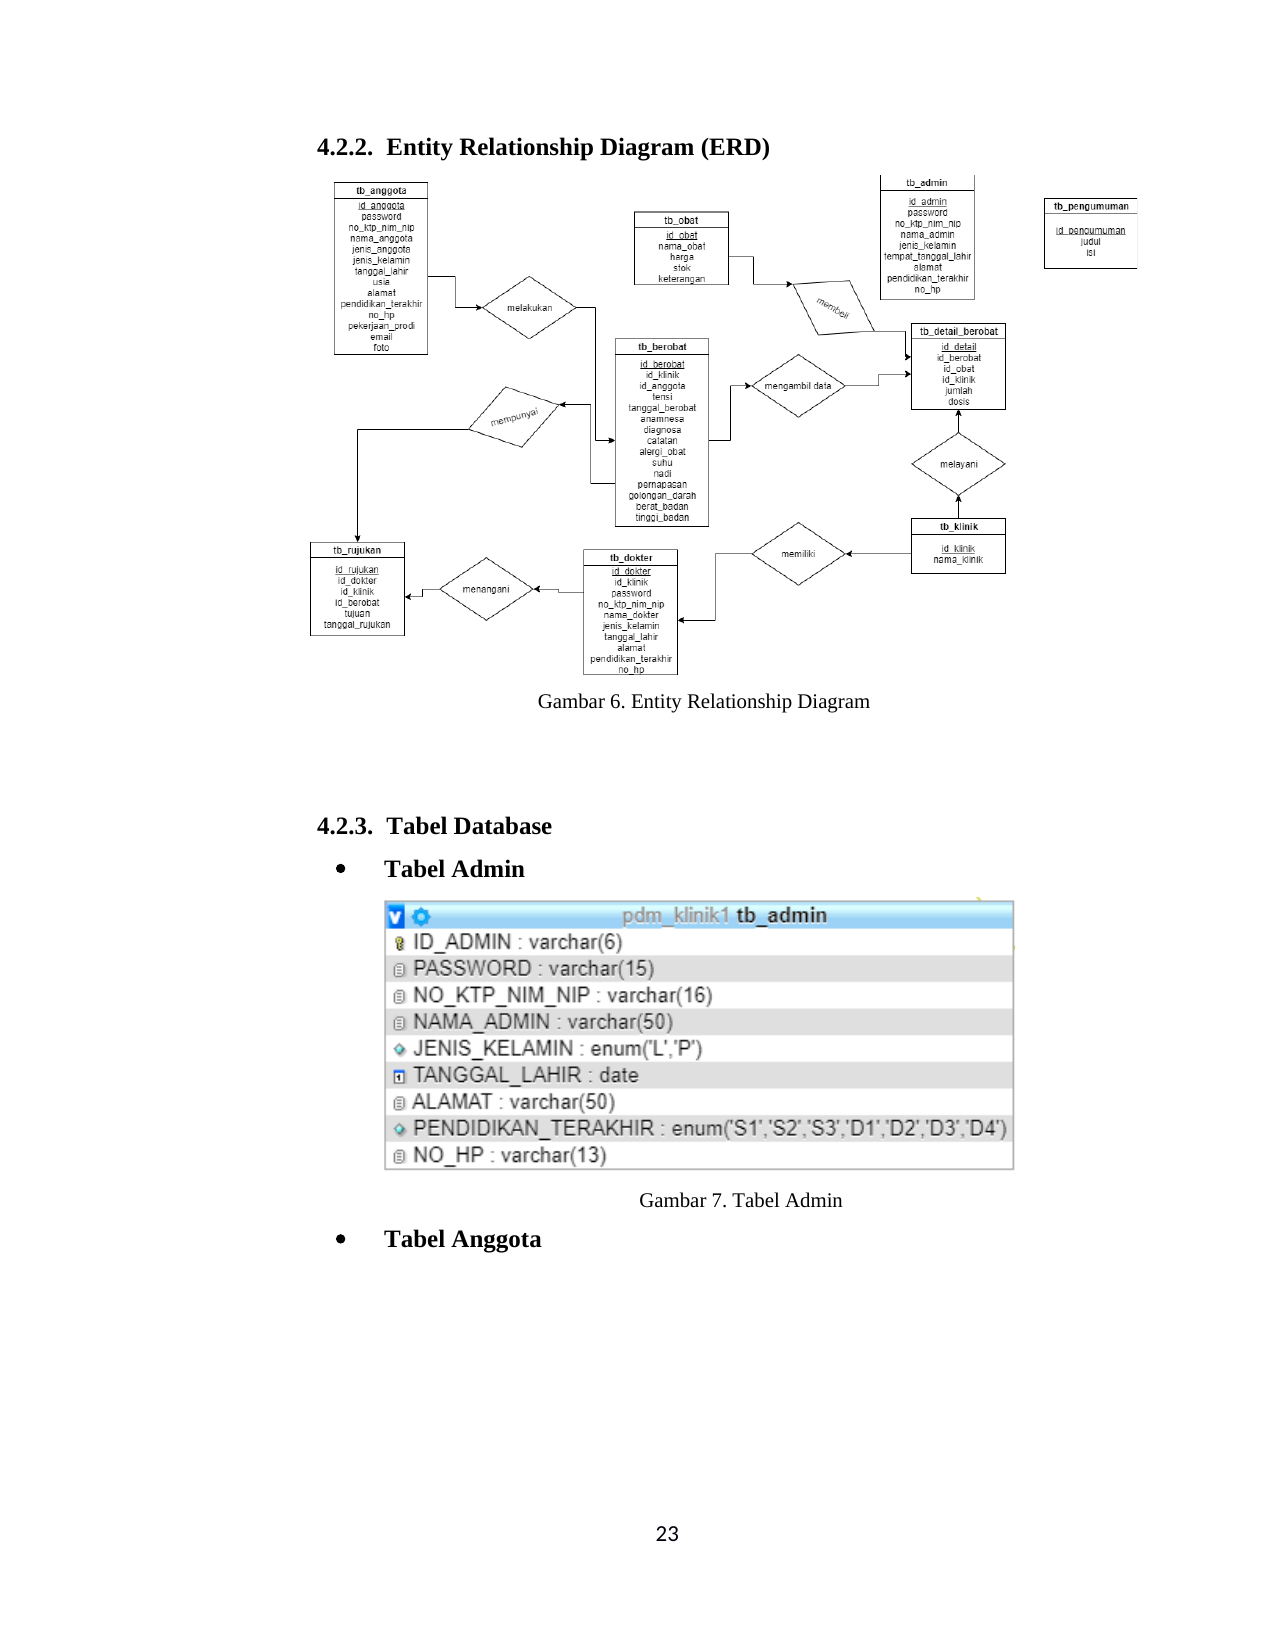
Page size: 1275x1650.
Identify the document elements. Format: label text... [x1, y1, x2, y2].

list Tabel Anggota [346, 1224, 1098, 1253]
picture [310, 175, 1138, 675]
picture [383, 897, 1016, 1175]
list Gambar 6. Entity Relationship Diagram [310, 688, 1098, 713]
list Tabel Database [317, 811, 1098, 839]
list Tabel Admin [346, 854, 1098, 883]
list Gambar 7. Tabel Admin [384, 1188, 1098, 1212]
list Entity Relationship Diagram (ERD) [317, 132, 1098, 161]
